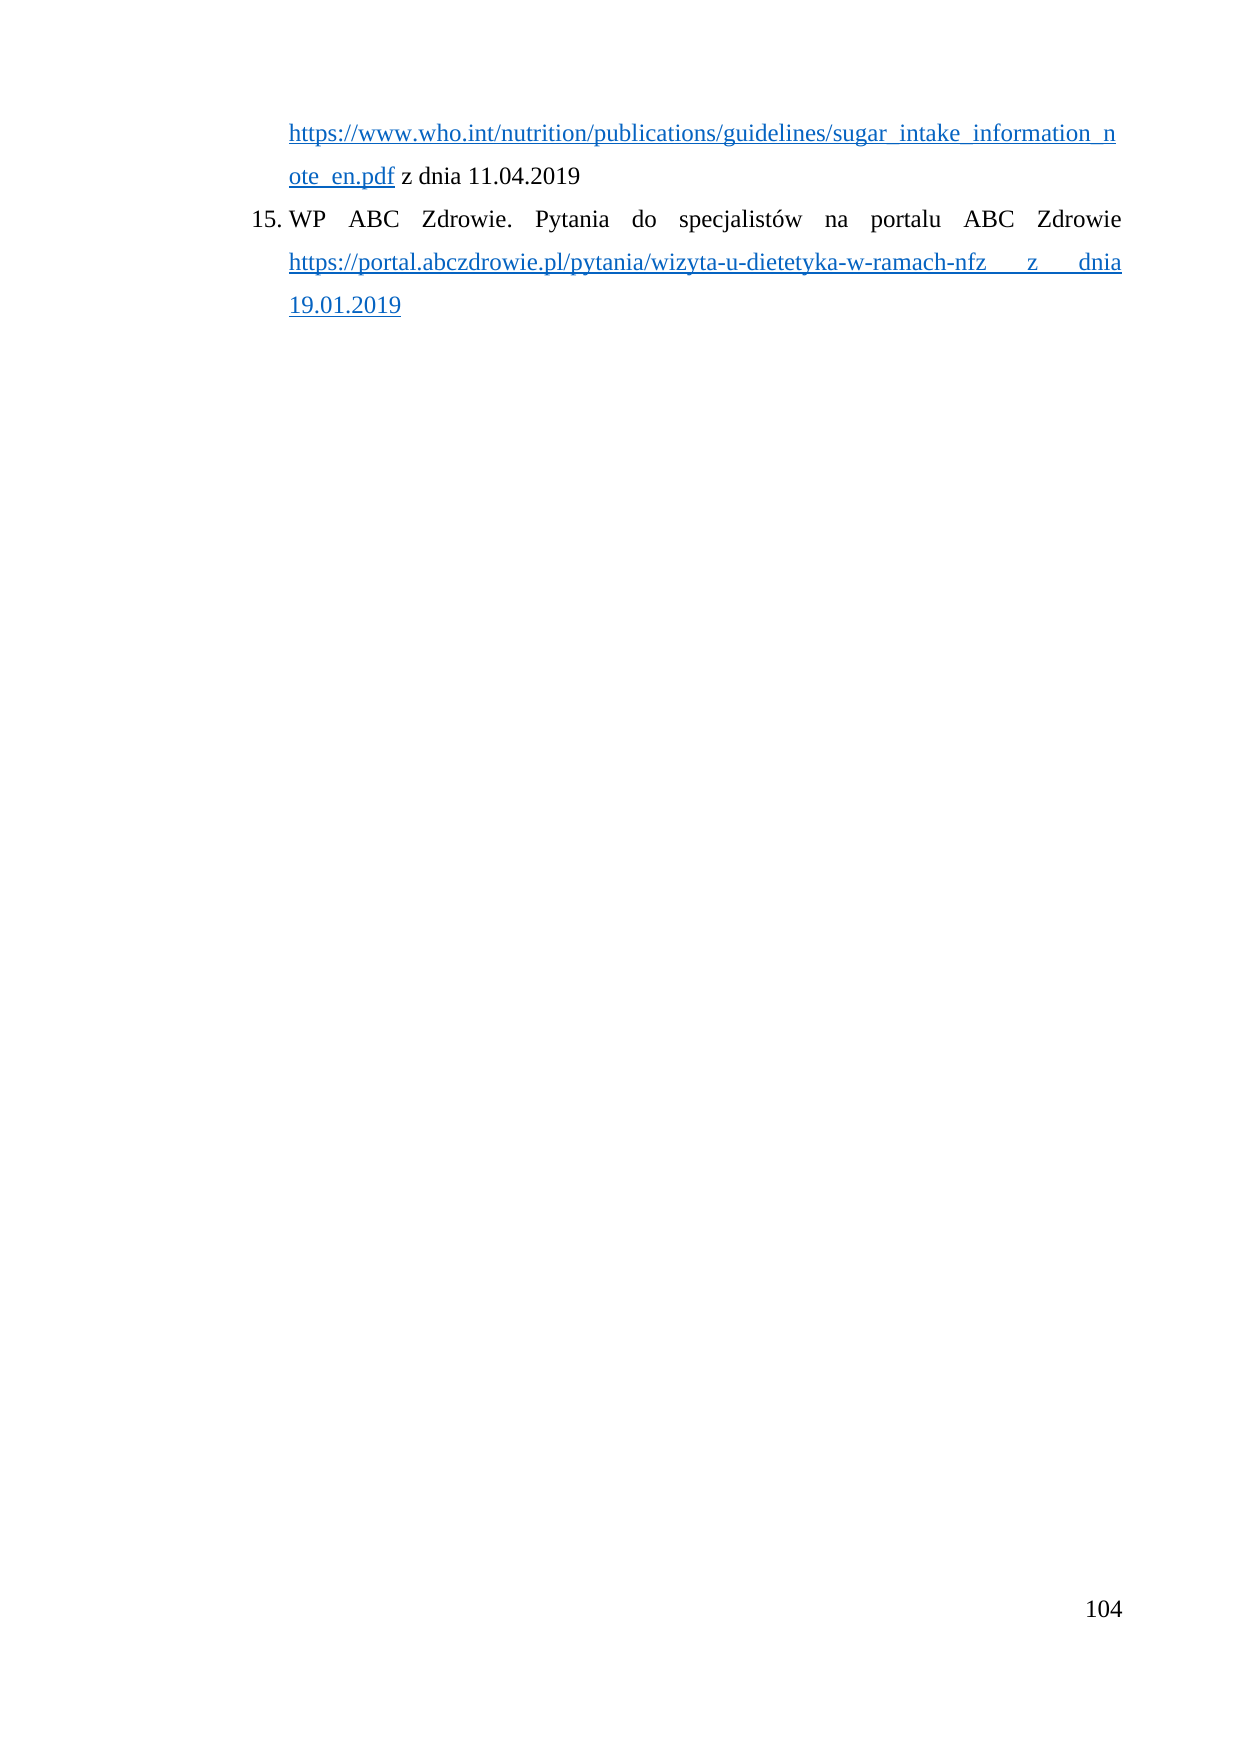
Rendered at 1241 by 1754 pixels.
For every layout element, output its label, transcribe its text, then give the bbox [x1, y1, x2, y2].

list WP ABC Zdrowie. Pytania do specjalistów na portalu ABC Zdrowie https://portal.abczdrowie.pl/pytania/wizyta-u-dietetyka-w-ramach-nfz z dnia 19.01.2019 [251, 204, 1122, 319]
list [251, 118, 1122, 190]
